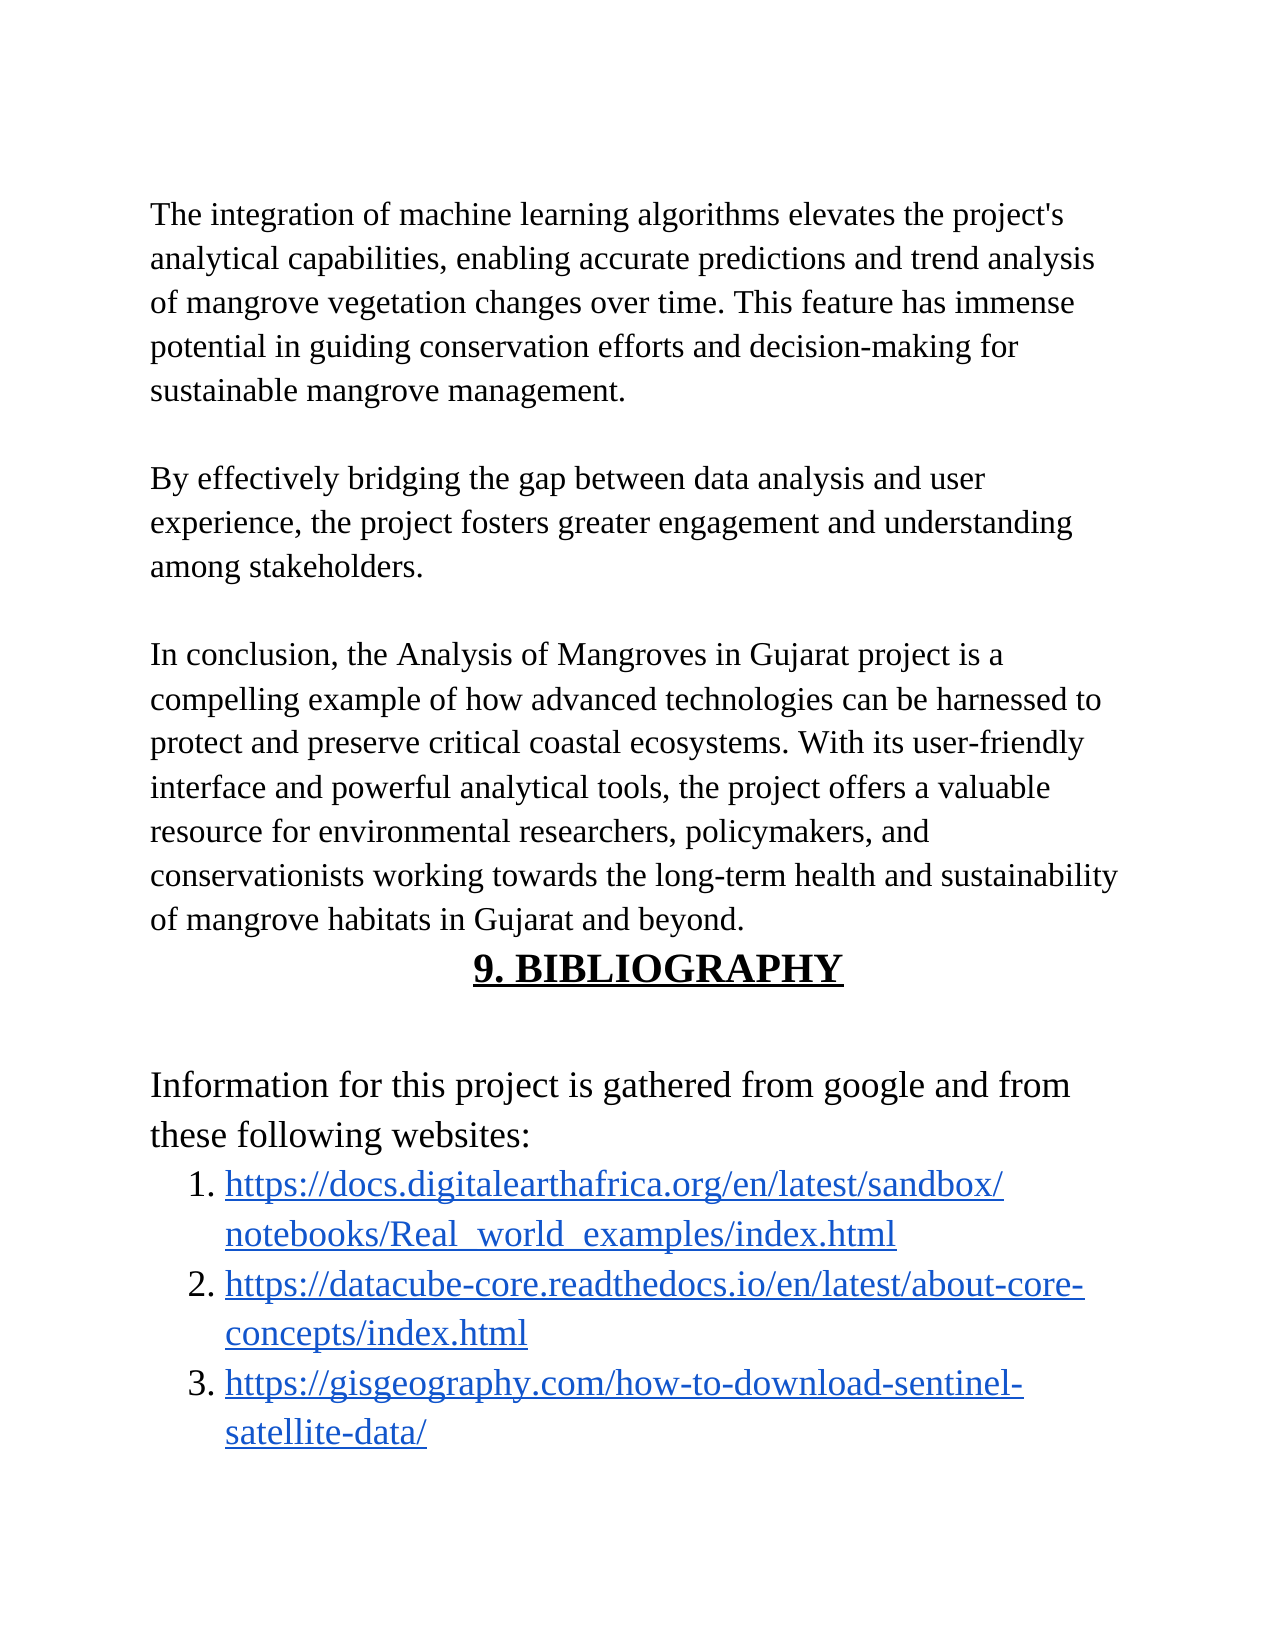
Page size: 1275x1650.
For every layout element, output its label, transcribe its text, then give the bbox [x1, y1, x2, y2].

text In conclusion, the Analysis of Mangroves in Gujarat project is a compelling example of how advanced technologies can be harnessed to protect and preserve critical coastal ecosystems. With its user-friendly interface and powerful analytical tools, the project offers a valuable resource for environmental researchers, policymakers, and conservationists working towards the long-term health and sustainability of mangrove habitats in Gujarat and beyond. [150, 635, 1125, 937]
text 9. BIBLIOGRAPHY [192, 943, 1125, 991]
list https://gisgeography.com/how-to-download-sentinel-satellite-data/ [187, 1360, 1125, 1453]
text By effectively bridging the gap between data analysis and user experience, the project fosters greater engagement and understanding among stakeholders. [150, 458, 1125, 585]
list https://docs.digitalearthafrica.org/en/latest/sandbox/notebooks/Real_world_examples/index.html [187, 1162, 1125, 1254]
text The integration of machine learning algorithms elevates the project's analytical capabilities, enabling accurate predictions and trend analysis of mangrove vegetation changes over time. This feature has immense potential in guiding conservation efforts and decision-making for sustainable mangrove management. [150, 194, 1125, 409]
list https://datacube-core.readthedocs.io/en/latest/about-core-concepts/index.html [187, 1261, 1125, 1354]
text Information for this project is gathered from google and from these following websites: [150, 1063, 1125, 1155]
